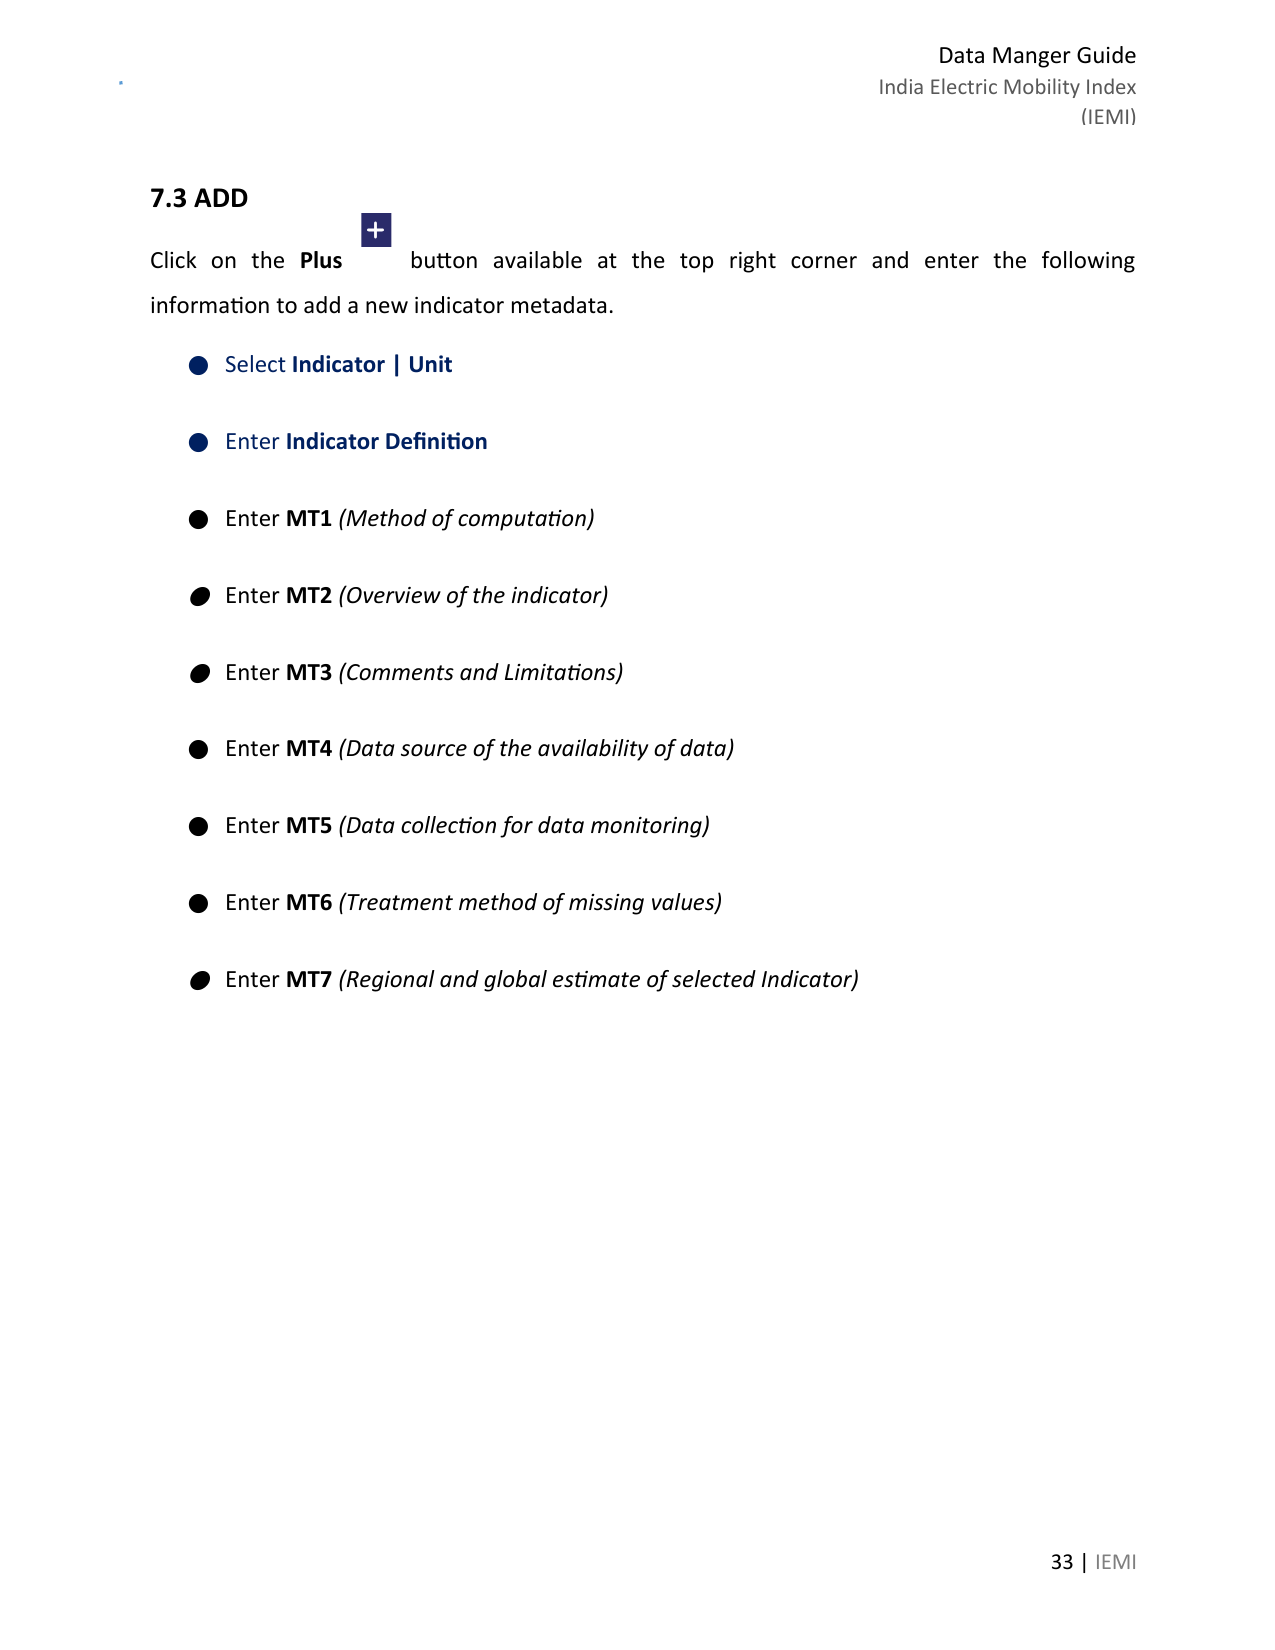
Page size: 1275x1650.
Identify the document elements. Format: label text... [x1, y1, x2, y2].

list Enter MT1 (Method of computation) [187, 489, 1137, 540]
picture [361, 213, 392, 247]
list Select Indicator | Unit [187, 335, 1137, 387]
subtitle 7.3 ADD [150, 179, 1137, 215]
list Enter MT2 (Overview of the indicator) [187, 566, 1137, 617]
list Enter MT4 (Data source of the availability of data) [187, 720, 1137, 771]
list Enter MT3 (Comments and Limitations) [187, 643, 1137, 694]
list Enter Indicator Definition [187, 412, 1137, 463]
list Enter MT7 (Regional and global estimate of selected Indicator) [187, 950, 1137, 1002]
text Click on the Plus button available at the top right corner and enter the following information to add a new indicator metadata. [150, 244, 1137, 320]
list Enter MT6 (Treatment method of missing values) [187, 873, 1137, 925]
list Enter MT5 (Data collection for data monitoring) [187, 797, 1137, 848]
